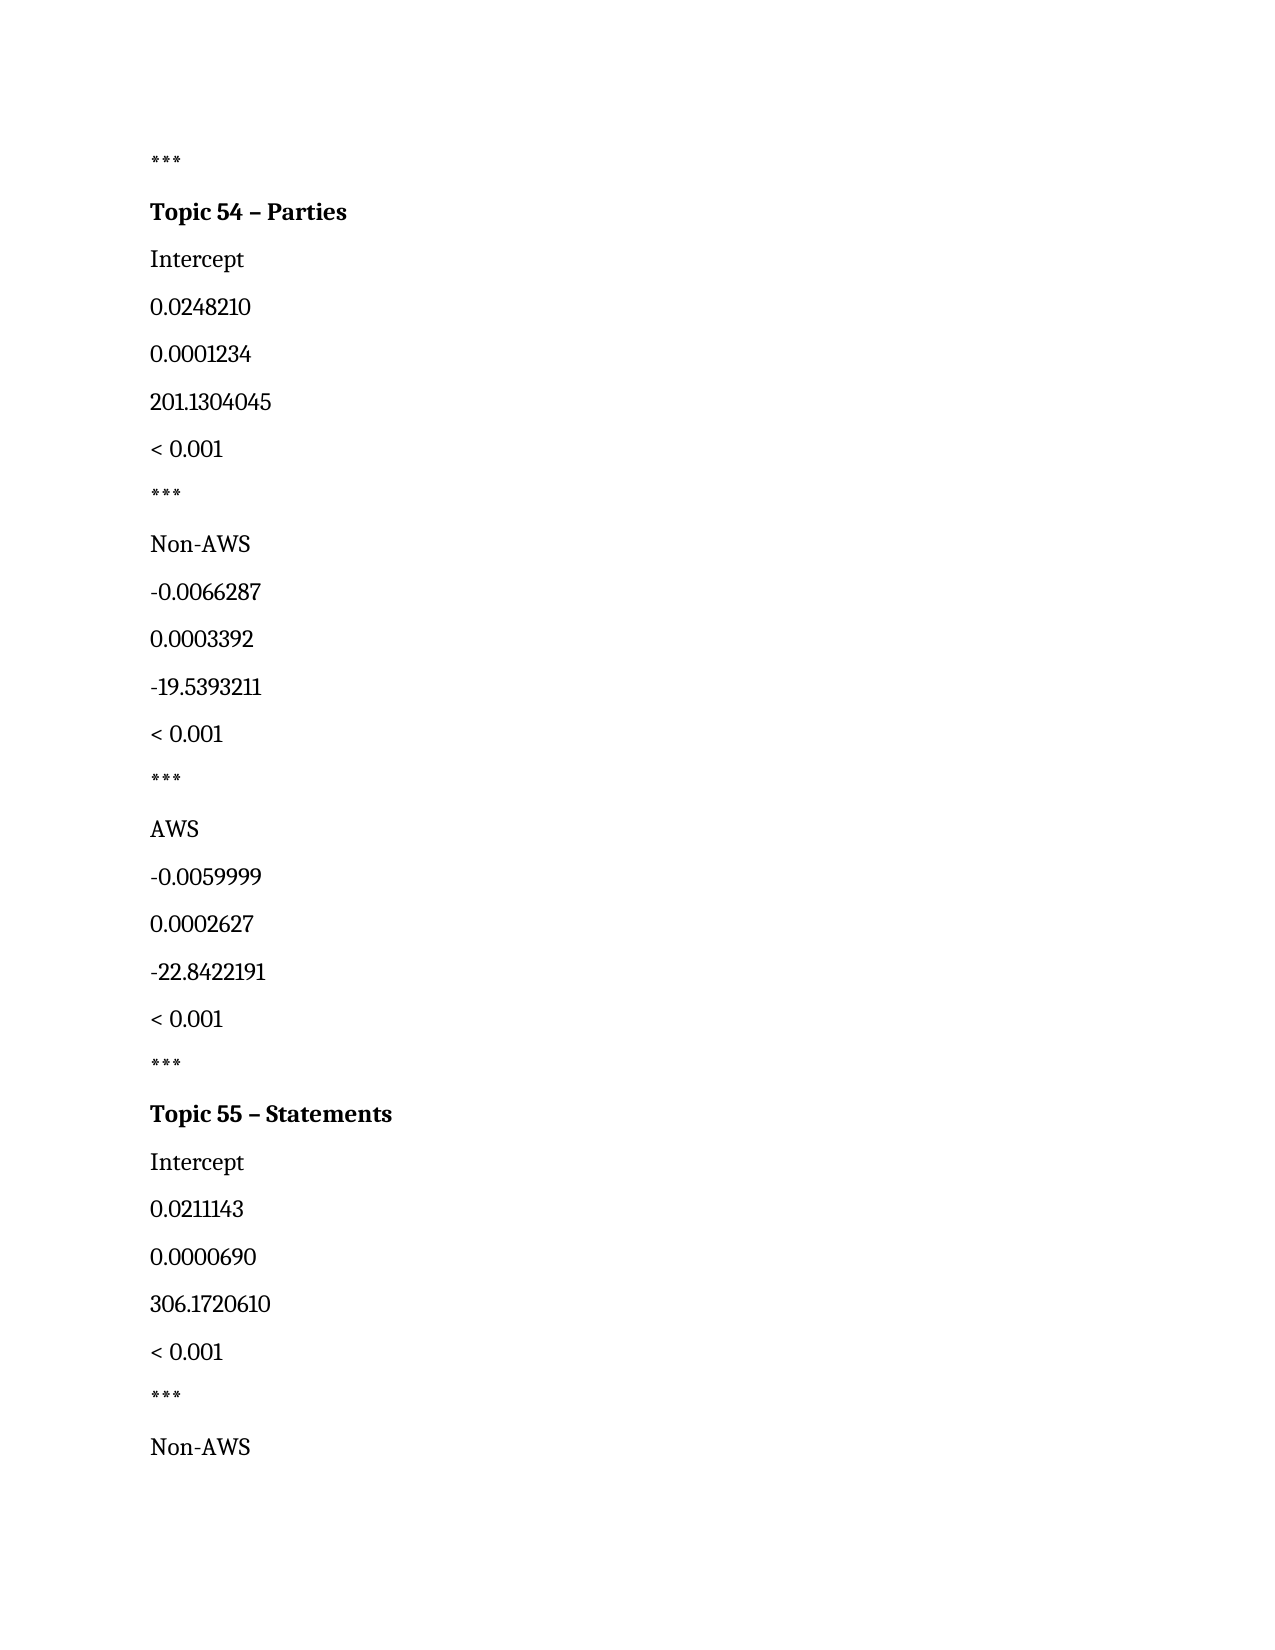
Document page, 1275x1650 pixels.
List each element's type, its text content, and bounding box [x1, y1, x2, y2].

text 201.1304045 [150, 387, 1125, 416]
text 0.0000690 [150, 1242, 1125, 1271]
text *** [150, 1052, 1125, 1081]
text Non-AWS [150, 530, 1125, 559]
text Non-AWS [150, 1432, 1125, 1461]
text < 0.001 [150, 435, 1125, 464]
text < 0.001 [150, 1005, 1125, 1034]
text *** [150, 767, 1125, 796]
text 0.0211143 [150, 1195, 1125, 1224]
text 0.0001234 [150, 340, 1125, 369]
text 0.0003392 [150, 625, 1125, 654]
text 306.1720610 [150, 1290, 1125, 1319]
text -22.8422191 [150, 957, 1125, 986]
text Topic 55 – Statements [150, 1100, 1125, 1129]
text *** [150, 482, 1125, 511]
text -19.5393211 [150, 672, 1125, 701]
text -0.0066287 [150, 577, 1125, 606]
text *** [150, 150, 1125, 179]
text Topic 54 – Parties [150, 197, 1125, 226]
text *** [150, 1385, 1125, 1414]
text 0.0248210 [150, 292, 1125, 321]
text -0.0059999 [150, 862, 1125, 891]
text Intercept [150, 1147, 1125, 1176]
text AWS [150, 815, 1125, 844]
text < 0.001 [150, 1337, 1125, 1366]
text Intercept [150, 245, 1125, 274]
text < 0.001 [150, 720, 1125, 749]
text 0.0002627 [150, 910, 1125, 939]
